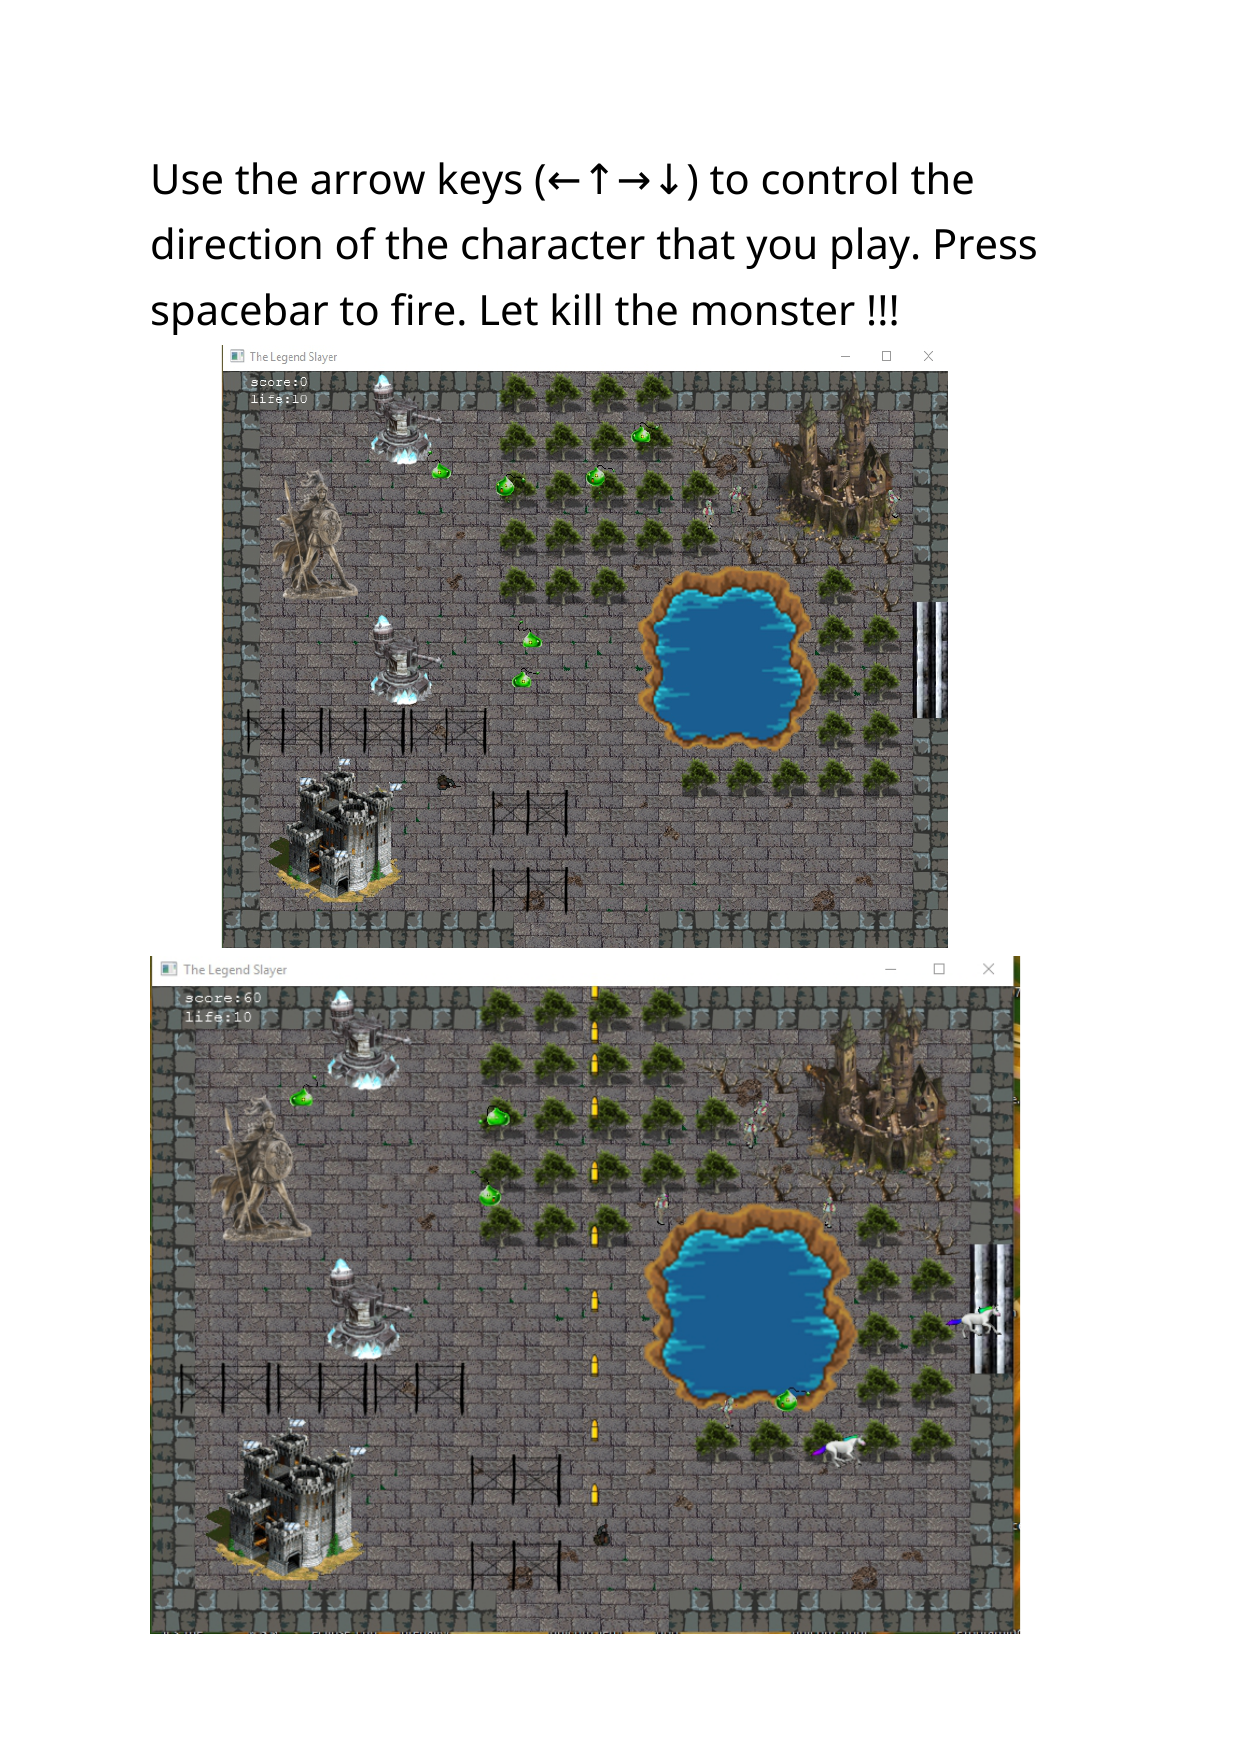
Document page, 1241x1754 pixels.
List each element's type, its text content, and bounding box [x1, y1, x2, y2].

picture [221, 345, 948, 948]
picture [150, 956, 1021, 1634]
text Use the arrow keys (←↑→↓) to control the direction of the character that you play. Press spacebar to fire. Let kill the monster !!! [150, 150, 1090, 337]
